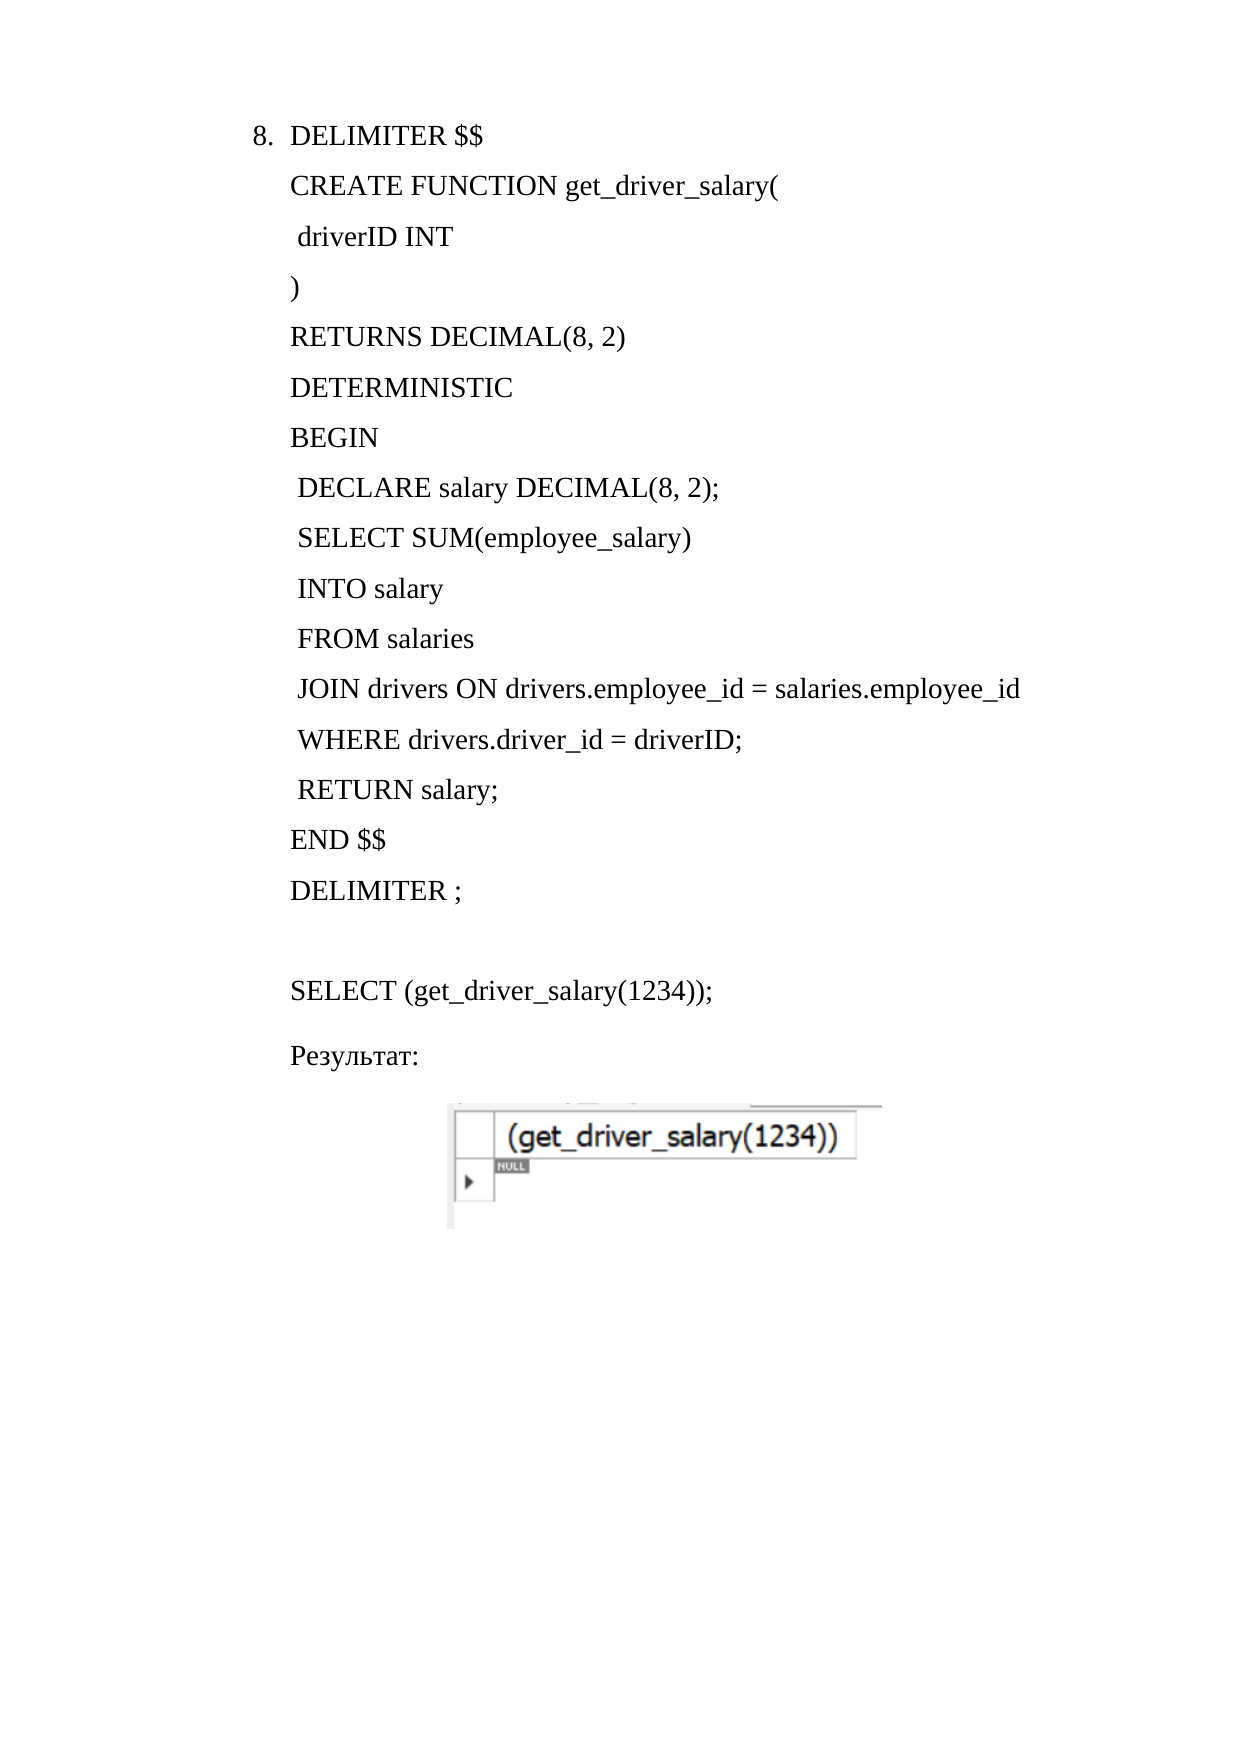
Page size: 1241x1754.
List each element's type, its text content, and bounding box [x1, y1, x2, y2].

list Результат: [290, 1038, 1152, 1072]
picture [446, 1103, 882, 1229]
list DELIMITER $$ CREATE FUNCTION get_driver_salary( driverID INT ) RETURNS DECIMAL(8, 2) DETERMINISTIC BEGIN DECLARE salary DECIMAL(8, 2); SELECT SUM(employee_salary) INTO salary FROM salaries JOIN drivers ON drivers.employee_id = salaries.employee_id WHERE drivers.driver_id = driverID; RETURN salary; END $$ DELIMITER ; SELECT (get_driver_salary(1234)); [252, 118, 1152, 1007]
